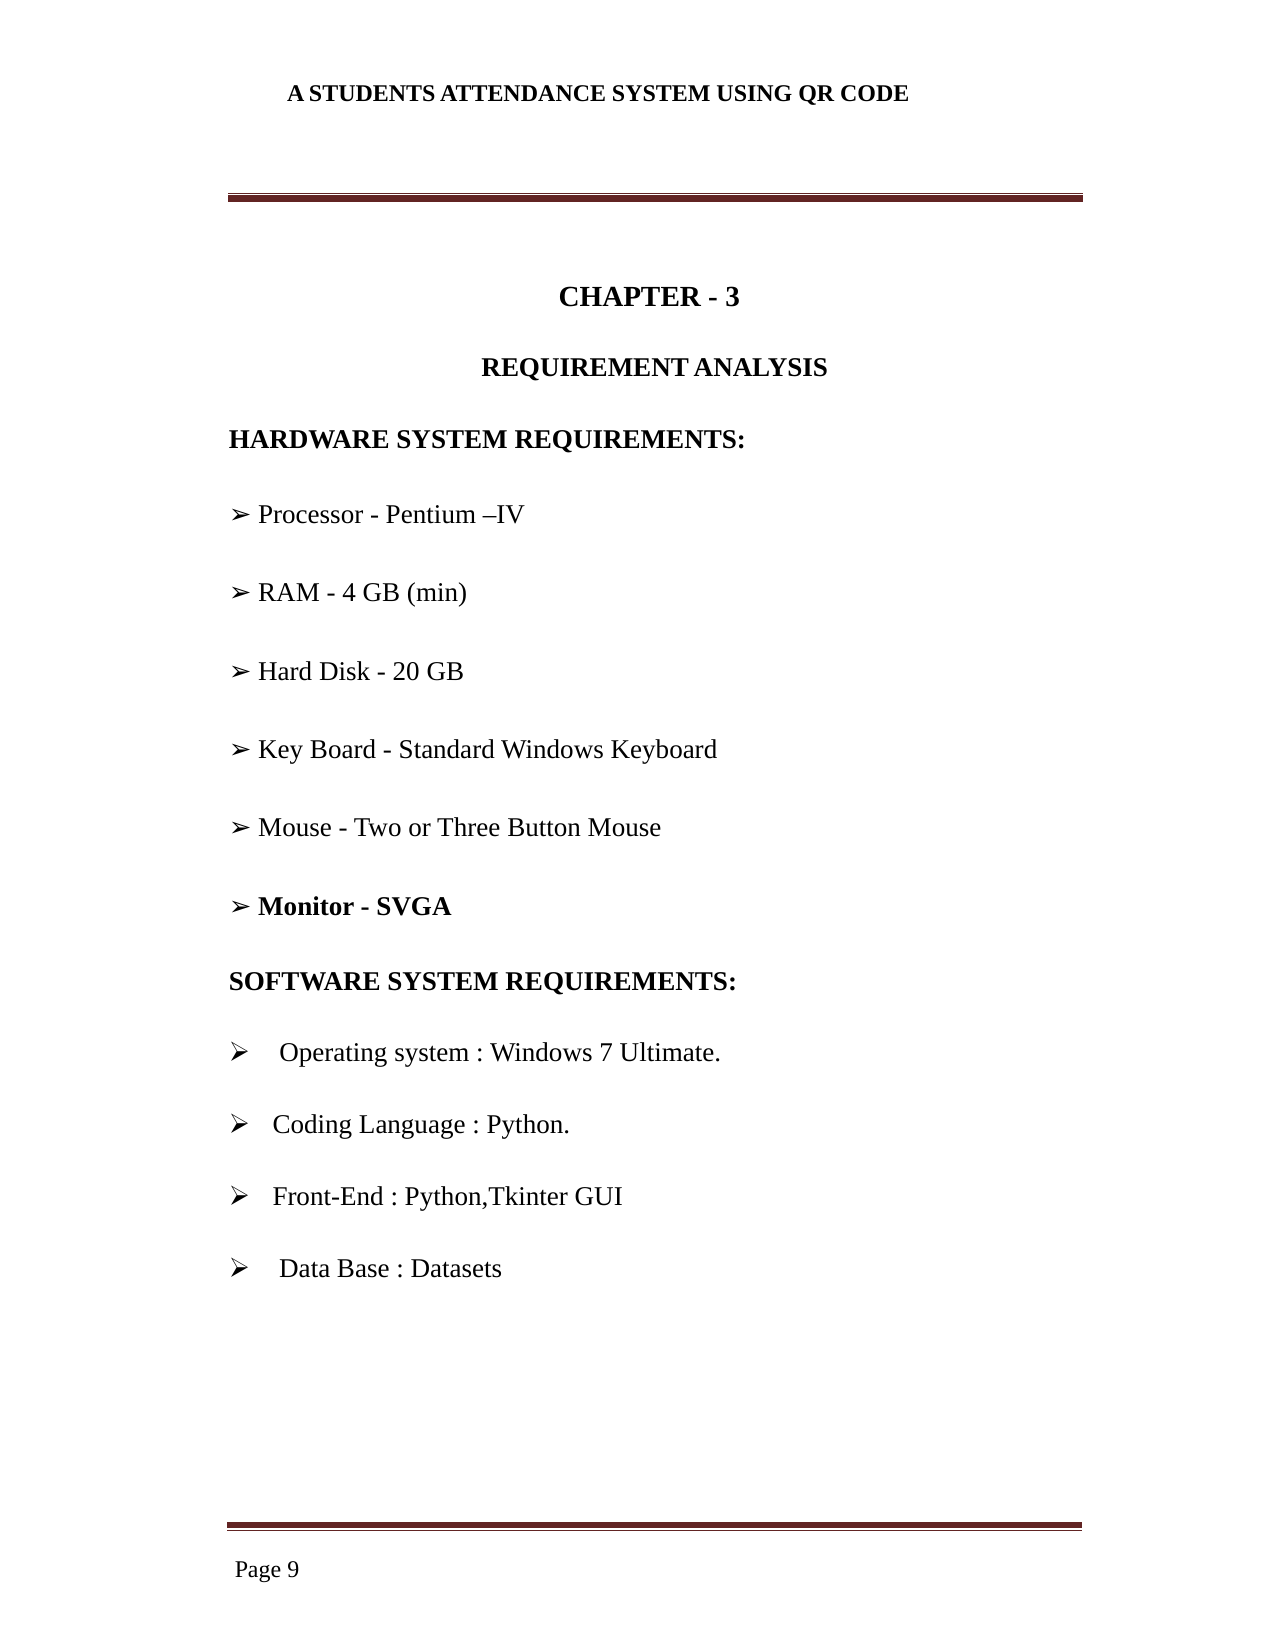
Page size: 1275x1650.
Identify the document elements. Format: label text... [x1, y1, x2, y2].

text ➢ Hard Disk - 20 GB [228, 651, 1081, 688]
list Data Base : Datasets [228, 1252, 1081, 1283]
list Front-End : Python,Tkinter GUI [228, 1180, 1081, 1212]
list Coding Language : Python. [228, 1108, 1081, 1139]
text ➢ Processor - Pentium –IV [228, 494, 1081, 531]
text ➢ Monitor - SVGA [228, 886, 1081, 923]
list Operating system : Windows 7 Ultimate. [228, 1036, 1081, 1068]
text CHAPTER - 3 [529, 279, 1117, 313]
text ➢ RAM - 4 GB (min) [228, 573, 1081, 610]
text SOFTWARE SYSTEM REQUIREMENTS: [228, 964, 1081, 996]
text REQUIREMENT ANALYSIS [228, 351, 1081, 382]
text ➢ Key Board - Standard Windows Keyboard [228, 729, 1081, 766]
text HARDWARE SYSTEM REQUIREMENTS: [228, 423, 1081, 454]
text ➢ Mouse - Two or Three Button Mouse [228, 808, 1081, 845]
